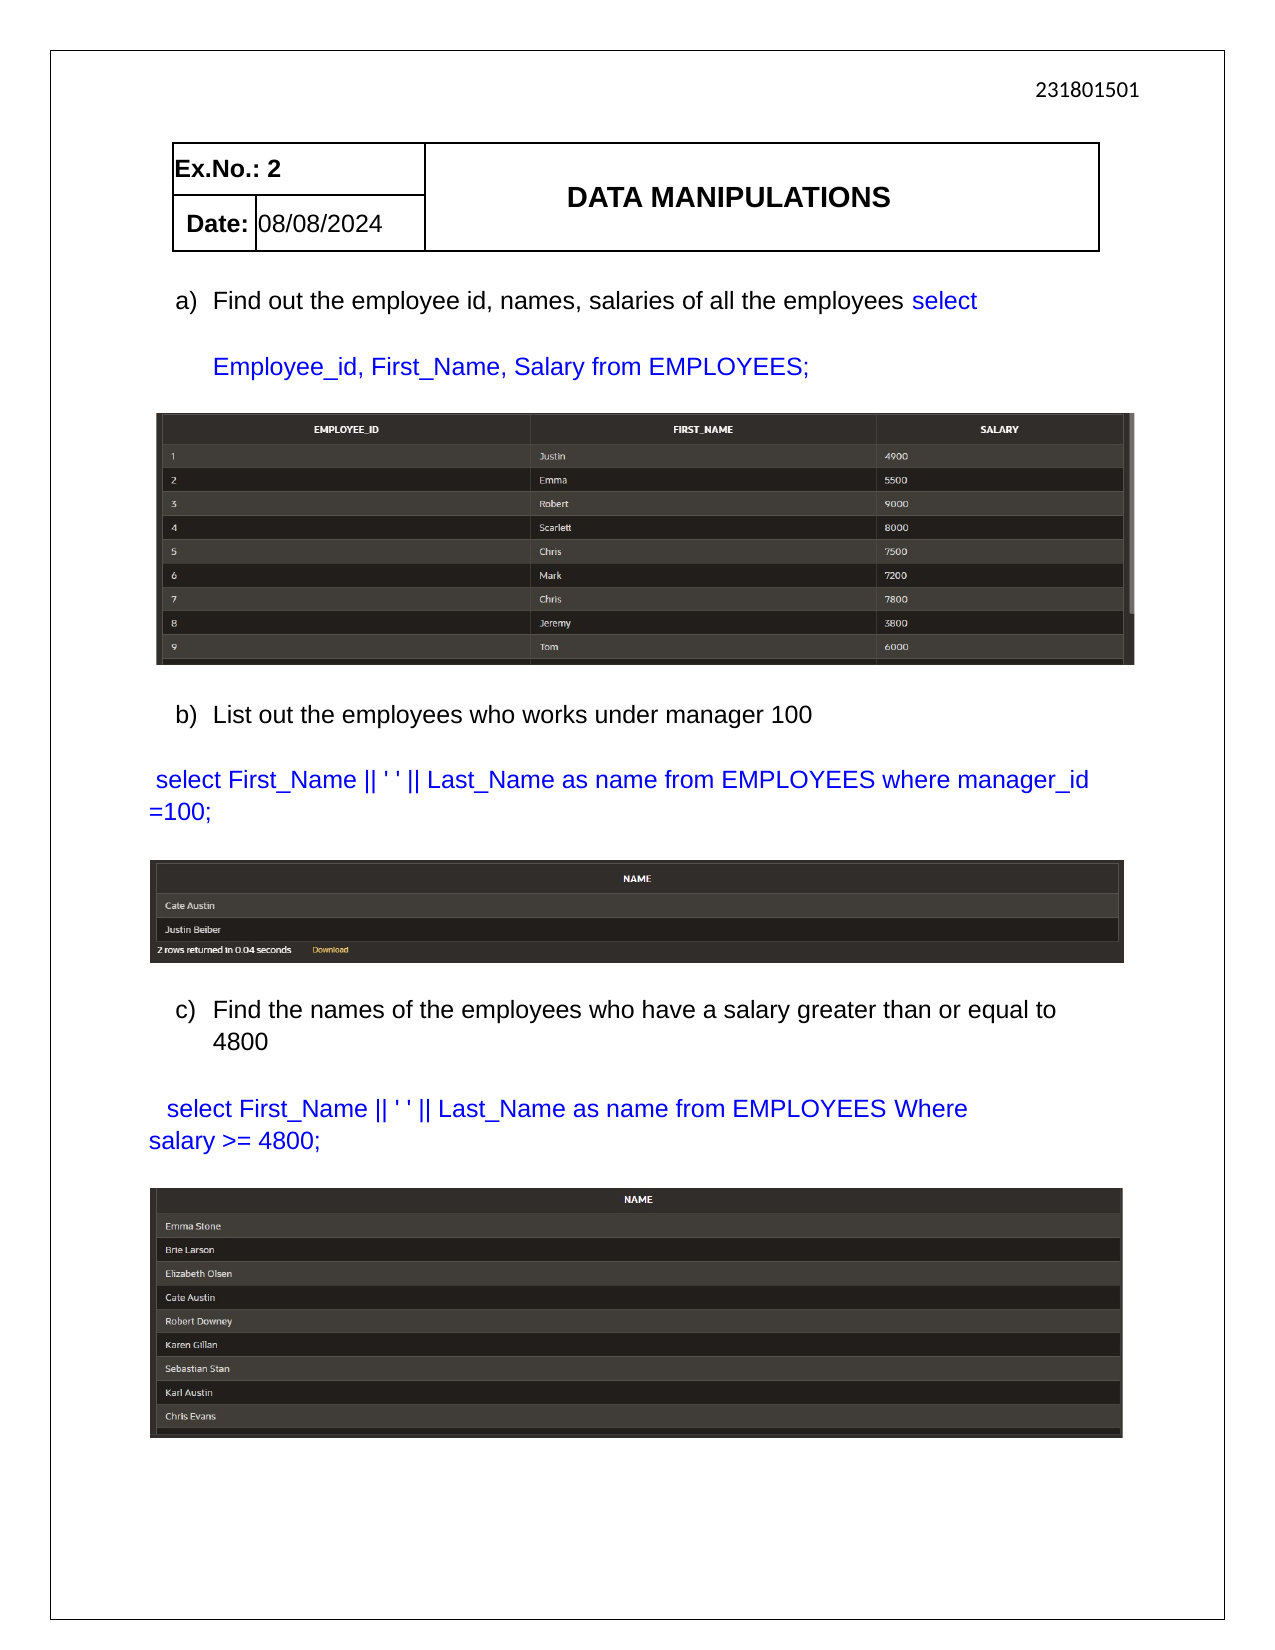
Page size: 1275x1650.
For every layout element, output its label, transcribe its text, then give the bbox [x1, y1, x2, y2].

picture [156, 413, 1135, 665]
list Find out the employee id, names, salaries of all the employees select [175, 286, 1117, 314]
text Employee_id, First_Name, Salary from EMPLOYEES; [213, 352, 1147, 381]
list List out the employees who works under manager 100 [175, 700, 1117, 728]
picture [150, 860, 1124, 963]
list Find the names of the employees who have a salary greater than or equal to 4800 [175, 996, 1117, 1056]
table_cell 08/08/2024 [257, 196, 424, 250]
text select First_Name || ' ' || Last_Name as name from EMPLOYEES where manager_id =100; [148, 765, 1147, 826]
picture [150, 1188, 1123, 1438]
table_header Ex.No.: 2 [174, 144, 424, 194]
table_header DATA MANIPULATIONS [426, 144, 1098, 250]
text select First_Name || ' ' || Last_Name as name from EMPLOYEES Where salary >= 4800; [148, 1094, 975, 1154]
table_cell Date: [174, 196, 255, 250]
